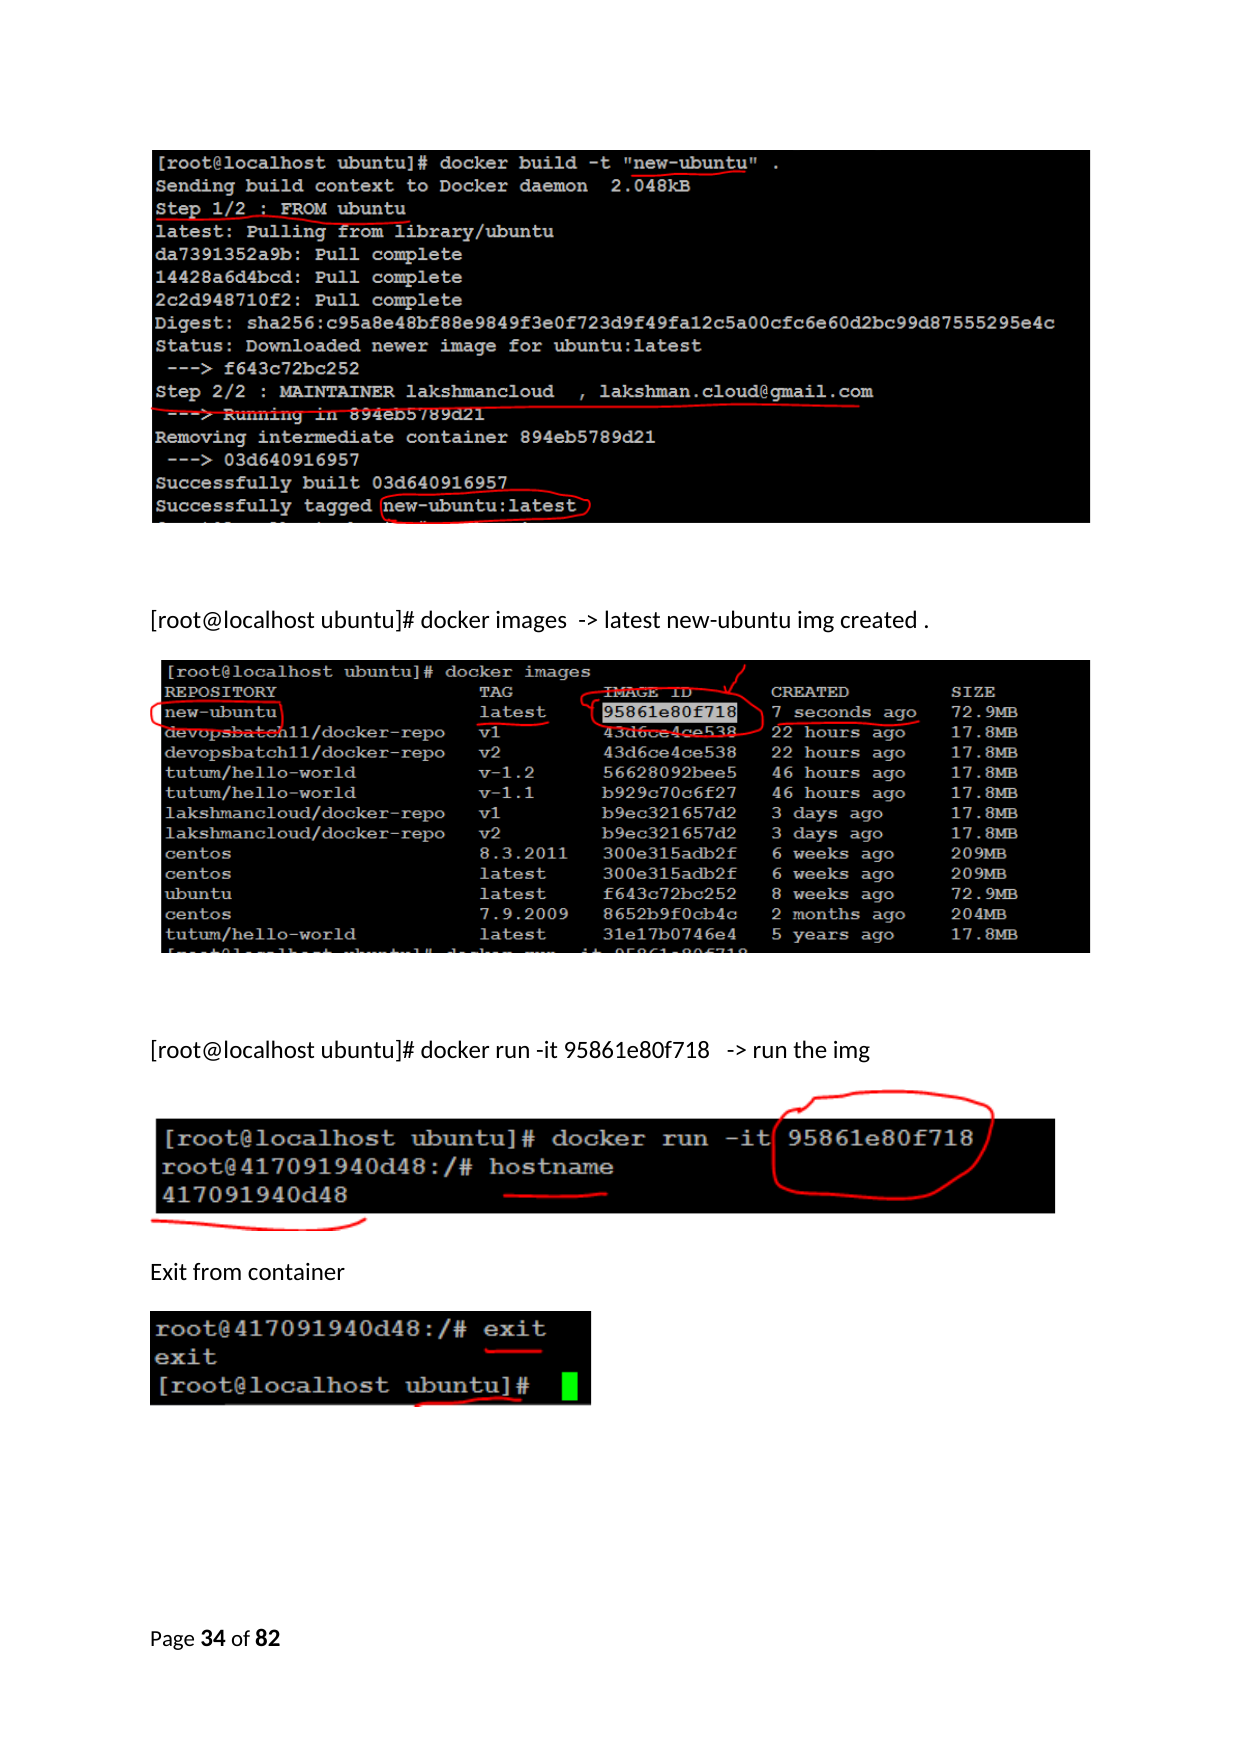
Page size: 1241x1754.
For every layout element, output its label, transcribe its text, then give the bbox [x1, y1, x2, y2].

text Exit from container [150, 1256, 1090, 1286]
text [root@localhost ubuntu]# docker run -it 95861e80f718 -> run the img [150, 1034, 1090, 1064]
text [root@localhost ubuntu]# docker images -> latest new-ubuntu img created . [150, 604, 1090, 635]
picture [150, 1311, 592, 1407]
picture [150, 660, 1091, 953]
picture [150, 1089, 1056, 1231]
picture [150, 150, 1091, 524]
